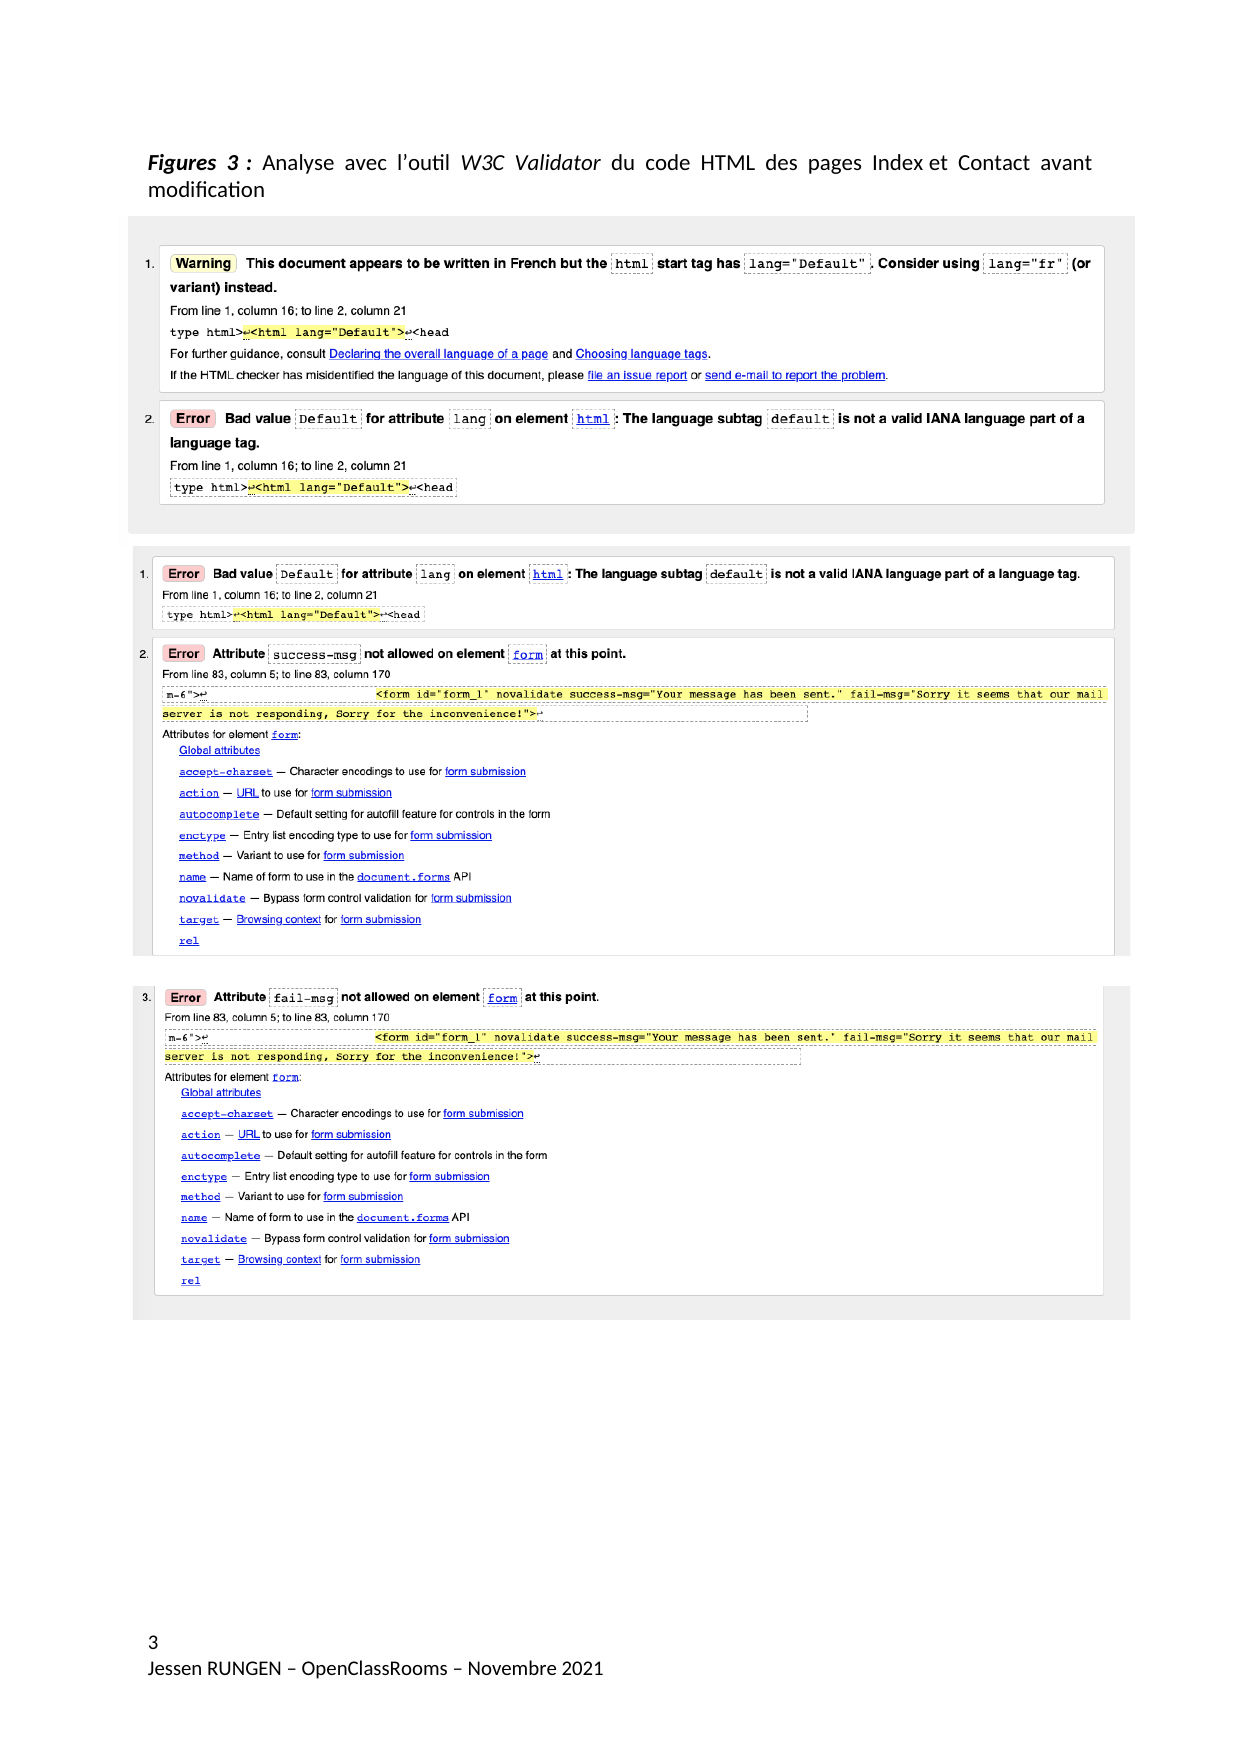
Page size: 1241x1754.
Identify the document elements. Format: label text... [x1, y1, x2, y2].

text Figures 3 : Analyse avec l’outil W3C Validator du code HTML des pages Index et Contact avant modification [148, 148, 1093, 204]
picture [118, 216, 1154, 956]
picture [132, 986, 1131, 1320]
